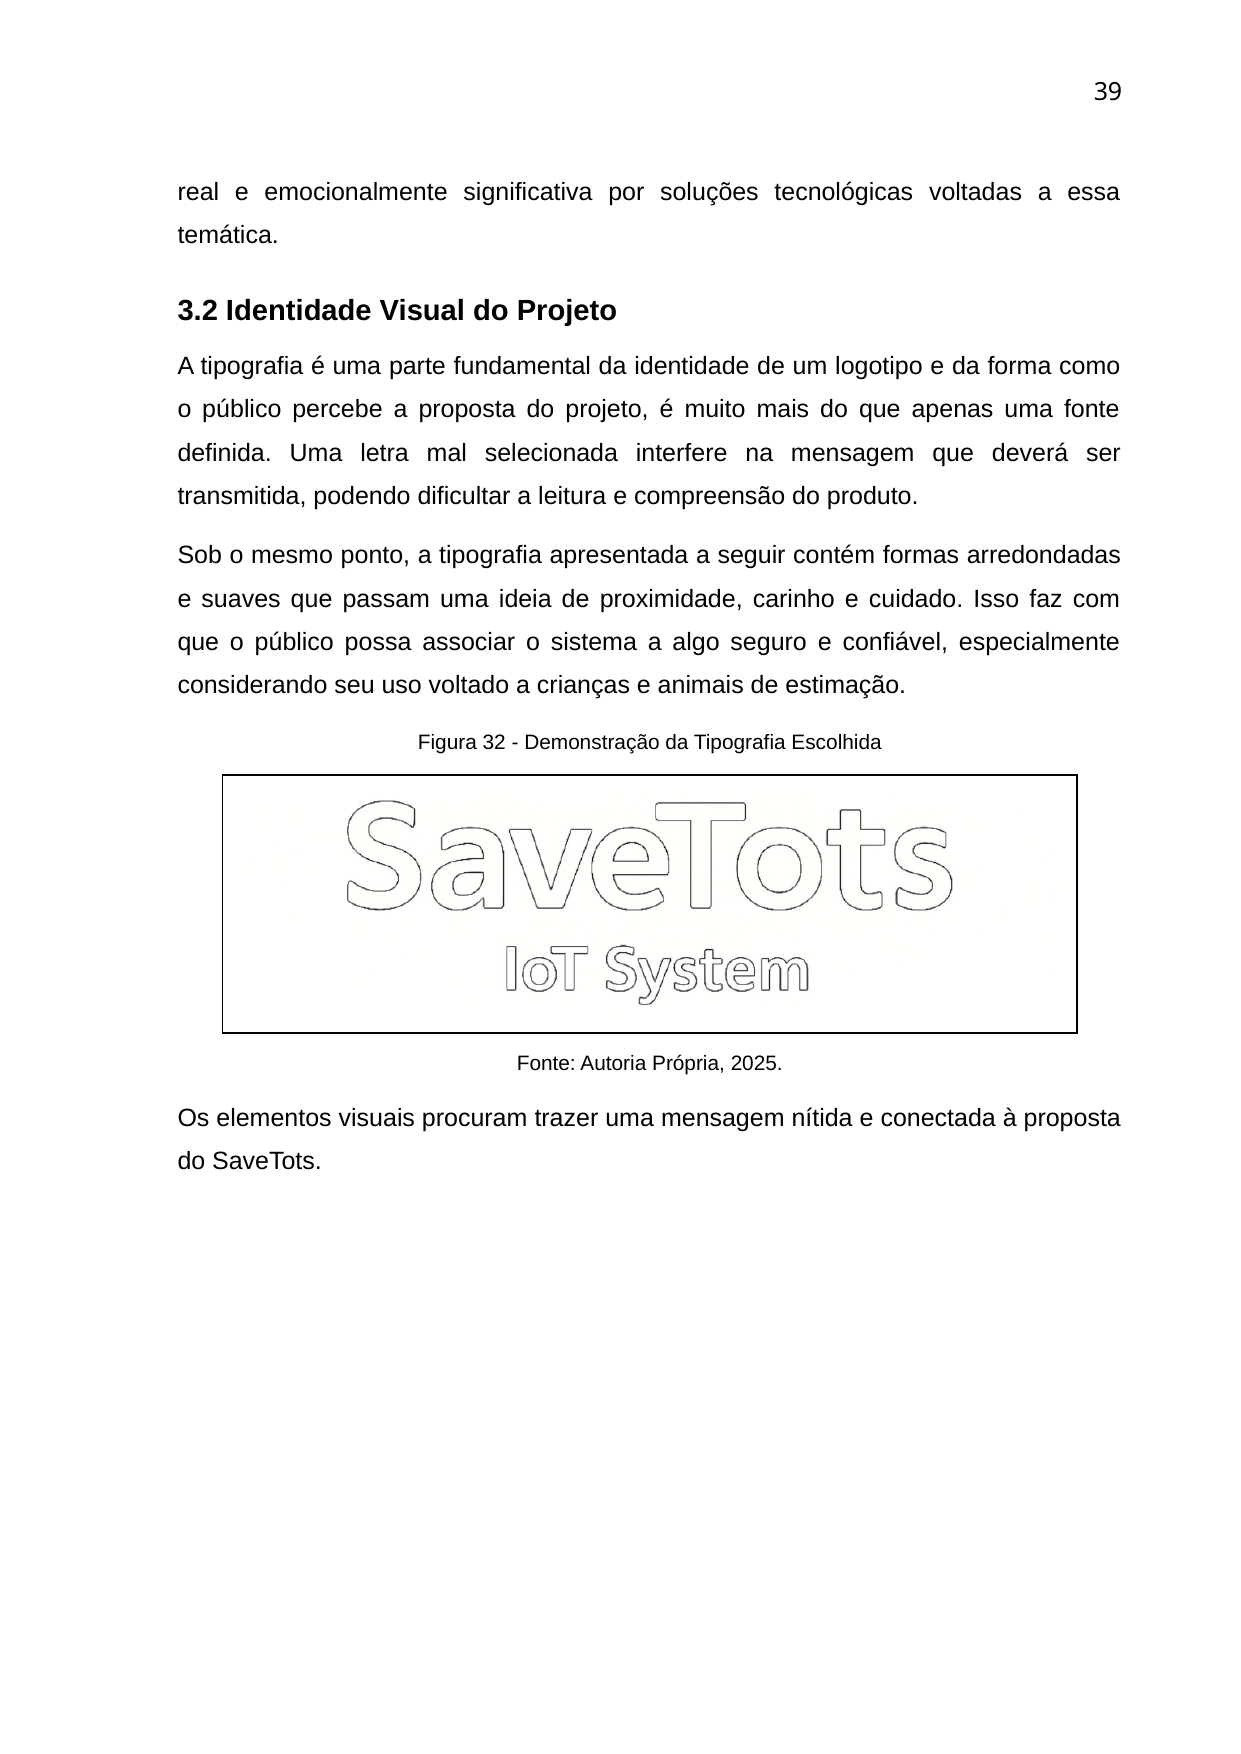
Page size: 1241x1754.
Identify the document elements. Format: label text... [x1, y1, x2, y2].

text Sob o mesmo ponto, a tipografia apresentada a seguir contém formas arredondadas e suaves que passam uma ideia de proximidade, carinho e cuidado. Isso faz com que o público possa associar o sistema a algo seguro e confiável, especialmente considerando seu uso voltado a crianças e animais de estimação. [177, 540, 1122, 698]
picture [223, 776, 1076, 1032]
text Os elementos visuais procuram trazer uma mensagem nítida e conectada à proposta do SaveTots. [177, 1103, 1122, 1175]
text Fonte: Autoria Própria, 2025. [177, 1051, 1122, 1074]
text A tipografia é uma parte fundamental da identidade de um logotipo e da forma como o público percebe a proposta do projeto, é muito mais do que apenas uma fonte definida. Uma letra mal selecionada interfere na mensagem que deverá ser transmitida, podendo dificultar a leitura e compreensão do produto. [177, 351, 1122, 509]
text Figura 32 - Demonstração da Tipografia Escolhida [177, 729, 1122, 753]
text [177, 177, 1122, 249]
subtitle 3.2 Identidade Visual do Projeto [177, 293, 1122, 326]
